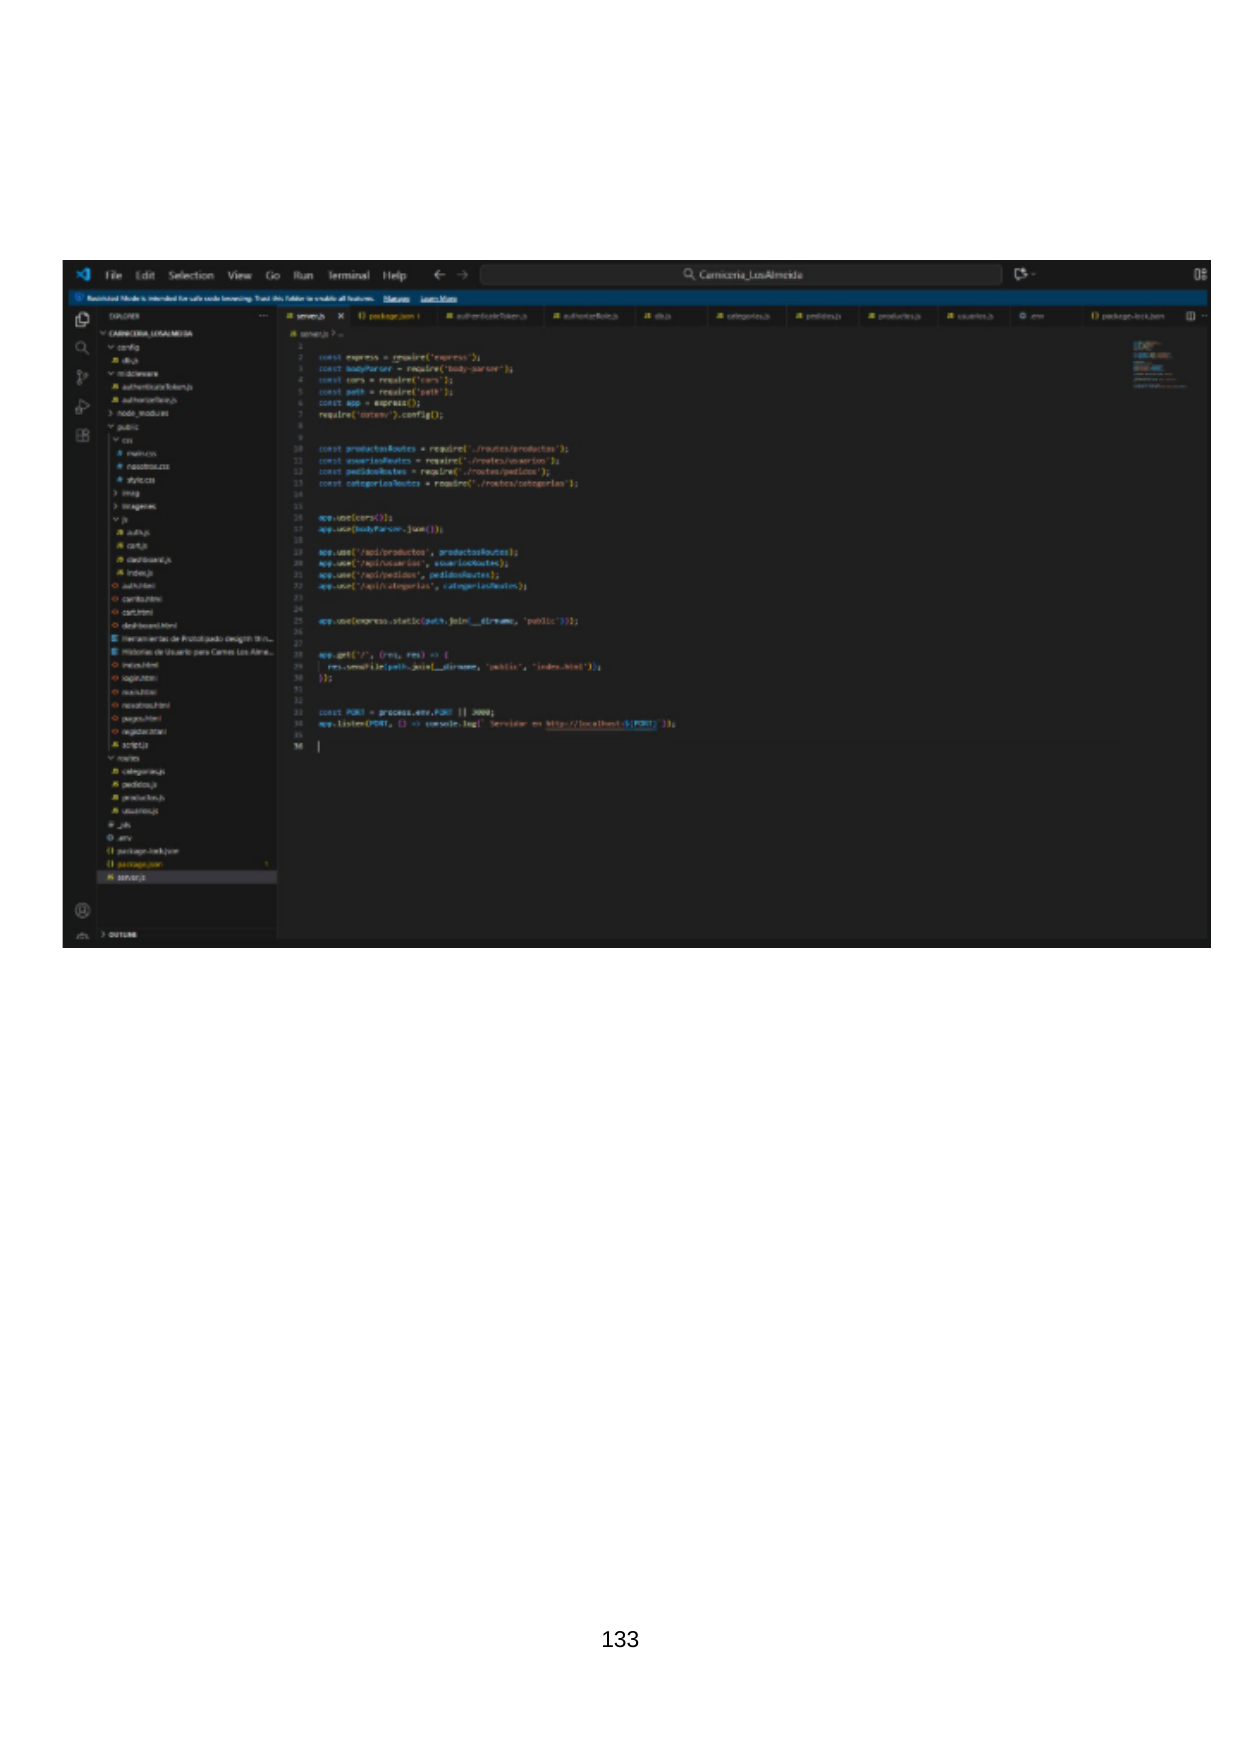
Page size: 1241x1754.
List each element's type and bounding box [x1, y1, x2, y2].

picture [62, 260, 1211, 948]
